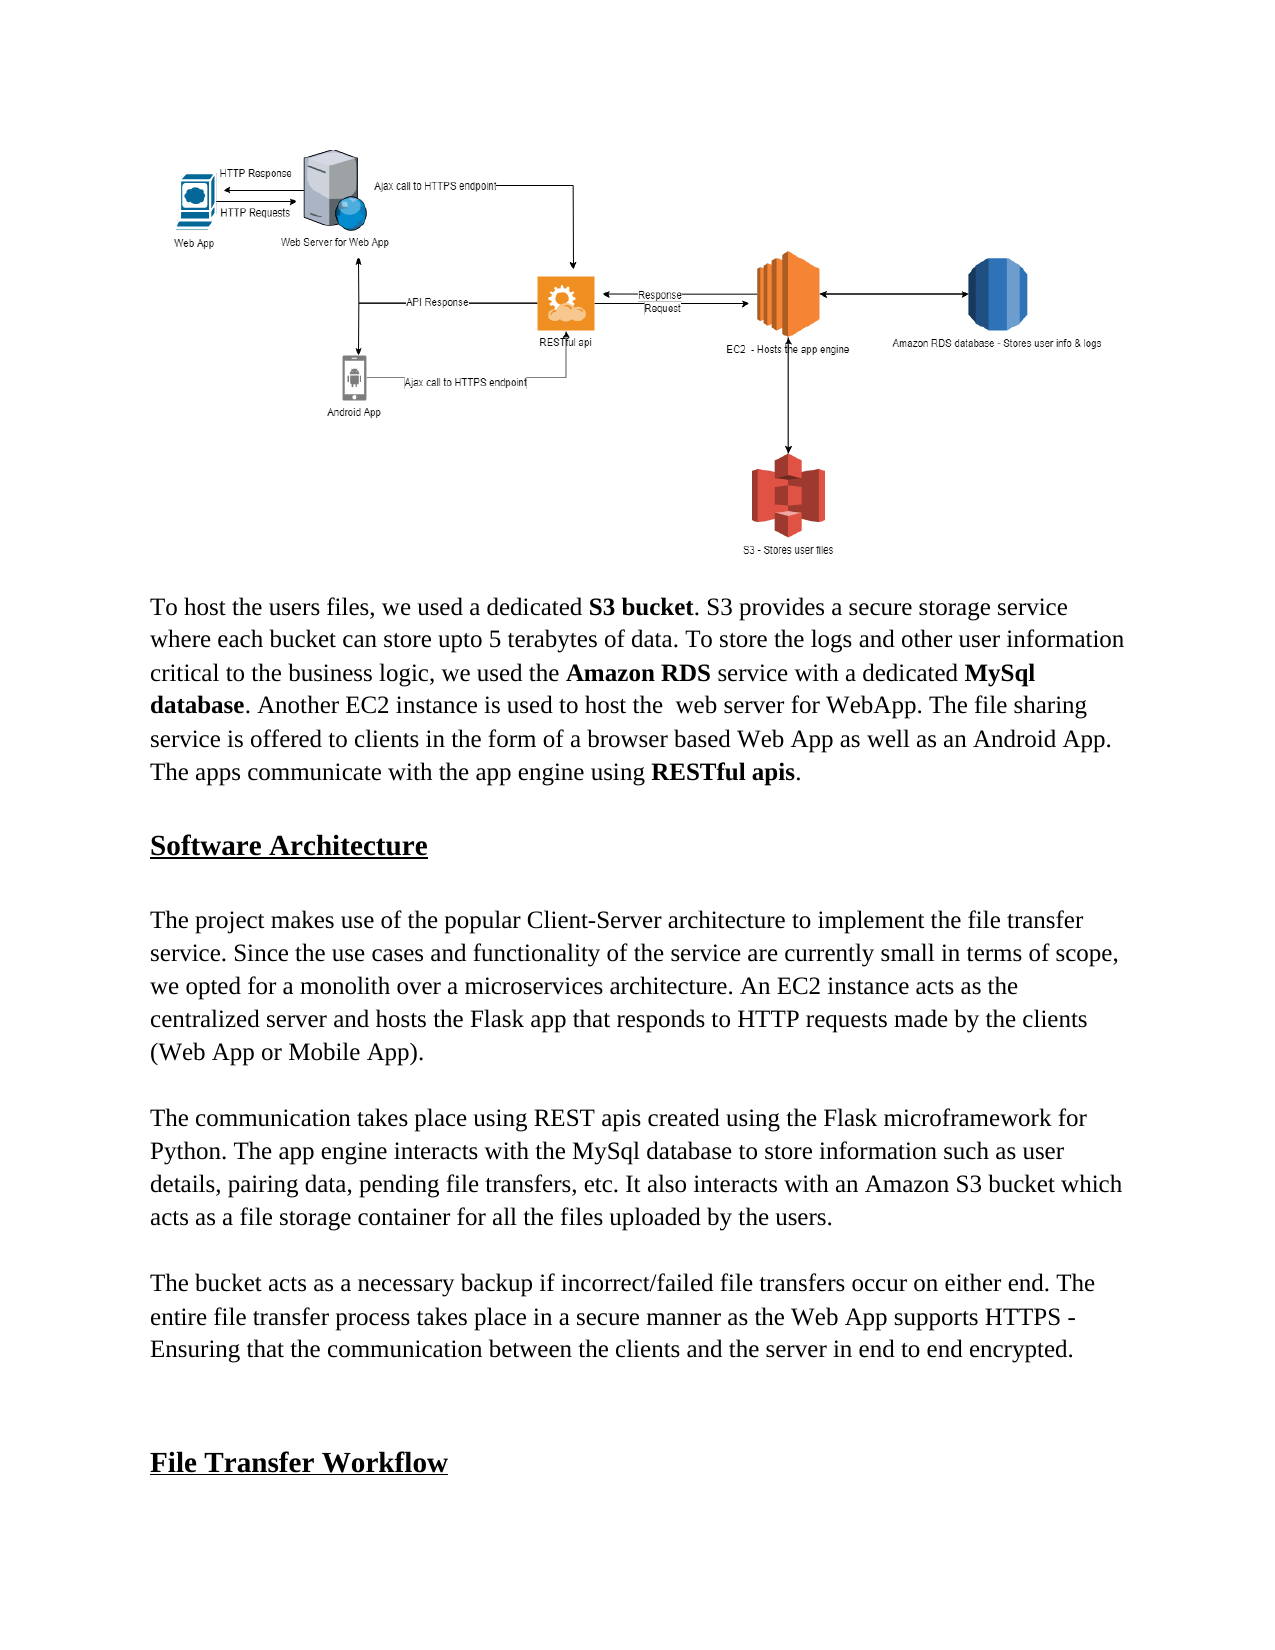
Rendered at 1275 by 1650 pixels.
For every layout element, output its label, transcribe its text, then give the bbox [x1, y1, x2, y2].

text File Transfer Workflow [150, 1445, 1125, 1478]
text The bucket acts as a necessary backup if incorrect/failed file transfers occur on either end. The entire file transfer process takes place in a secure manner as the Web App supports HTTPS - Ensuring that the communication between the clients and the server in end to end encrypted. [150, 1268, 1125, 1363]
text To host the users files, we used a dedicated S3 bucket. S3 provides a secure storage service where each bucket can store upto 5 terabytes of data. To store the logs and other user information critical to the business logic, we used the Amazon RDS service with a dedicated MySql database. Another EC2 instance is used to host the web server for WebApp. The file sharing service is offered to clients in the form of a browser based Web App as well as an Android App. The apps communicate with the app engine using RESTful apis. [150, 592, 1125, 785]
picture [173, 150, 1102, 555]
text Software Architecture [150, 828, 1125, 862]
text The project makes use of the popular Client-Server architecture to implement the file transfer service. Since the use cases and functionality of the service are currently small in terms of scope, we opted for a monolith over a microservices architecture. An EC2 instance acts as the centralized server and hosts the Flask app that responds to HTTP requests made by the clients (Web App or Mobile App). [150, 905, 1125, 1066]
text The communication takes place using REST apis created using the Flask microframework for Python. The app engine interacts with the MySql database to store information such as user details, pairing data, pending file transfers, etc. It also interacts with an Amazon S3 bucket which acts as a file storage container for all the files uploaded by the users. [150, 1103, 1125, 1231]
